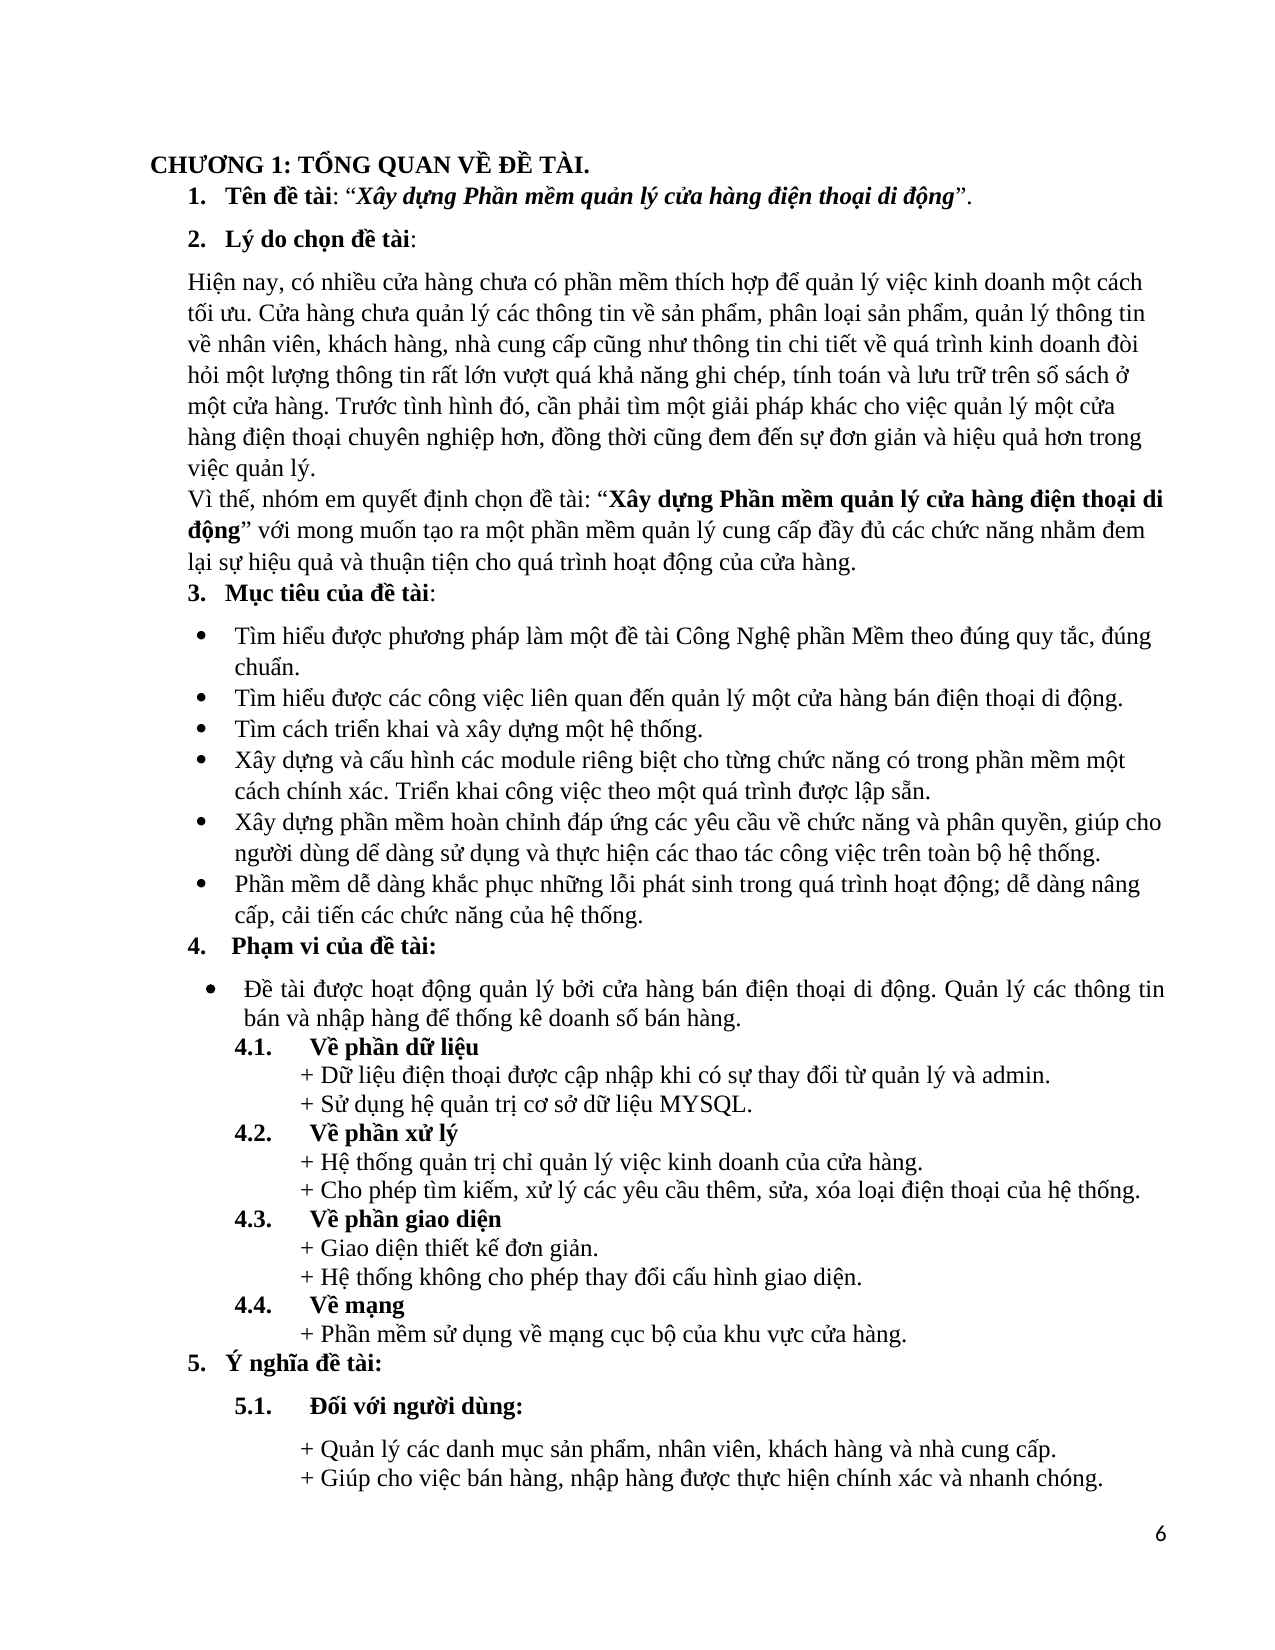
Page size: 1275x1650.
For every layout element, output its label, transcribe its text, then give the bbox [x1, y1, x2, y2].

list Đề tài được hoạt động quản lý bởi cửa hàng bán điện thoại di động. Quản lý các thông tin bán và nhập hàng để thống kê doanh số bán hàng. [206, 974, 1167, 1032]
list Hiện nay, có nhiều cửa hàng chưa có phần mềm thích hợp để quản lý việc kinh doanh một cách tối ưu. Cửa hàng chưa quản lý các thông tin về sản phẩm, phân loại sản phẩm, quản lý thông tin về nhân viên, khách hàng, nhà cung cấp cũng như thông tin chi tiết về quá trình kinh doanh đòi hỏi một lượng thông tin rất lớn vượt quá khả năng ghi chép, tính toán và lưu trữ trên sổ sách ở một cửa hàng. Trước tình hình đó, cần phải tìm một giải pháp khác cho việc quản lý một cửa hàng điện thoại chuyên nghiệp hơn, đồng thời cũng đem đến sự đơn giản và hiệu quả hơn trong việc quản lý. [187, 267, 1167, 482]
list + Giao diện thiết kế đơn giản. [225, 1233, 1167, 1262]
list Tên đề tài: “Xây dựng Phần mềm quản lý cửa hàng điện thoại di động”. [187, 181, 1167, 210]
list Lý do chọn đề tài: [187, 224, 1167, 253]
list Phạm vi của đề tài: [187, 931, 1167, 960]
list + Quản lý các danh mục sản phẩm, nhân viên, khách hàng và nhà cung cấp. [225, 1434, 1167, 1463]
list + Phần mềm sử dụng về mạng cục bộ của khu vực cửa hàng. [225, 1319, 1167, 1348]
list Về phần giao diện [234, 1204, 1167, 1233]
list Tìm hiểu được phương pháp làm một đề tài Công Nghệ phần Mềm theo đúng quy tắc, đúng chuẩn. [197, 621, 1167, 681]
list Vì thế, nhóm em quyết định chọn đề tài: “Xây dựng Phần mềm quản lý cửa hàng điện thoại di động” với mong muốn tạo ra một phần mềm quản lý cung cấp đầy đủ các chức năng nhằm đem lại sự hiệu quả và thuận tiện cho quá trình hoạt động của cửa hàng. [187, 484, 1167, 575]
list Mục tiêu của đề tài: [187, 578, 1167, 606]
list + Sử dụng hệ quản trị cơ sở dữ liệu MYSQL. [225, 1089, 1167, 1118]
list Phần mềm dễ dàng khắc phục những lỗi phát sinh trong quá trình hoạt động; dễ dàng nâng cấp, cải tiến các chức năng của hệ thống. [197, 869, 1167, 929]
list + Dữ liệu điện thoại được cập nhập khi có sự thay đổi từ quản lý và admin. [272, 1061, 1167, 1089]
list Về phần xử lý [234, 1118, 1167, 1147]
list Đối với người dùng: [234, 1391, 1167, 1420]
list Về phần dữ liệu [234, 1032, 1167, 1061]
list + Giúp cho việc bán hàng, nhập hàng được thực hiện chính xác và nhanh chóng. [150, 1463, 1167, 1492]
list Tìm hiểu được các công việc liên quan đến quản lý một cửa hàng bán điện thoại di động. [197, 683, 1167, 712]
list + Hệ thống không cho phép thay đổi cấu hình giao diện. [225, 1262, 1167, 1291]
list Tìm cách triển khai và xây dựng một hệ thống. [197, 714, 1167, 743]
list + Hệ thống quản trị chỉ quản lý việc kinh doanh của cửa hàng. [225, 1147, 1167, 1176]
list Xây dựng và cấu hình các module riêng biệt cho từng chức năng có trong phần mềm một cách chính xác. Triển khai công việc theo một quá trình được lập sẵn. [197, 745, 1167, 805]
list Ý nghĩa đề tài: [187, 1348, 1167, 1377]
list Xây dựng phần mềm hoàn chỉnh đáp ứng các yêu cầu về chức năng và phân quyền, giúp cho người dùng dể dàng sử dụng và thực hiện các thao tác công việc trên toàn bộ hệ thống. [197, 807, 1167, 867]
subtitle CHƯƠNG 1: TỔNG QUAN VỀ ĐỀ TÀI. [150, 150, 1167, 179]
list + Cho phép tìm kiếm, xử lý các yêu cầu thêm, sửa, xóa loại điện thoại của hệ thống. [225, 1176, 1167, 1204]
list Về mạng [234, 1291, 1167, 1319]
